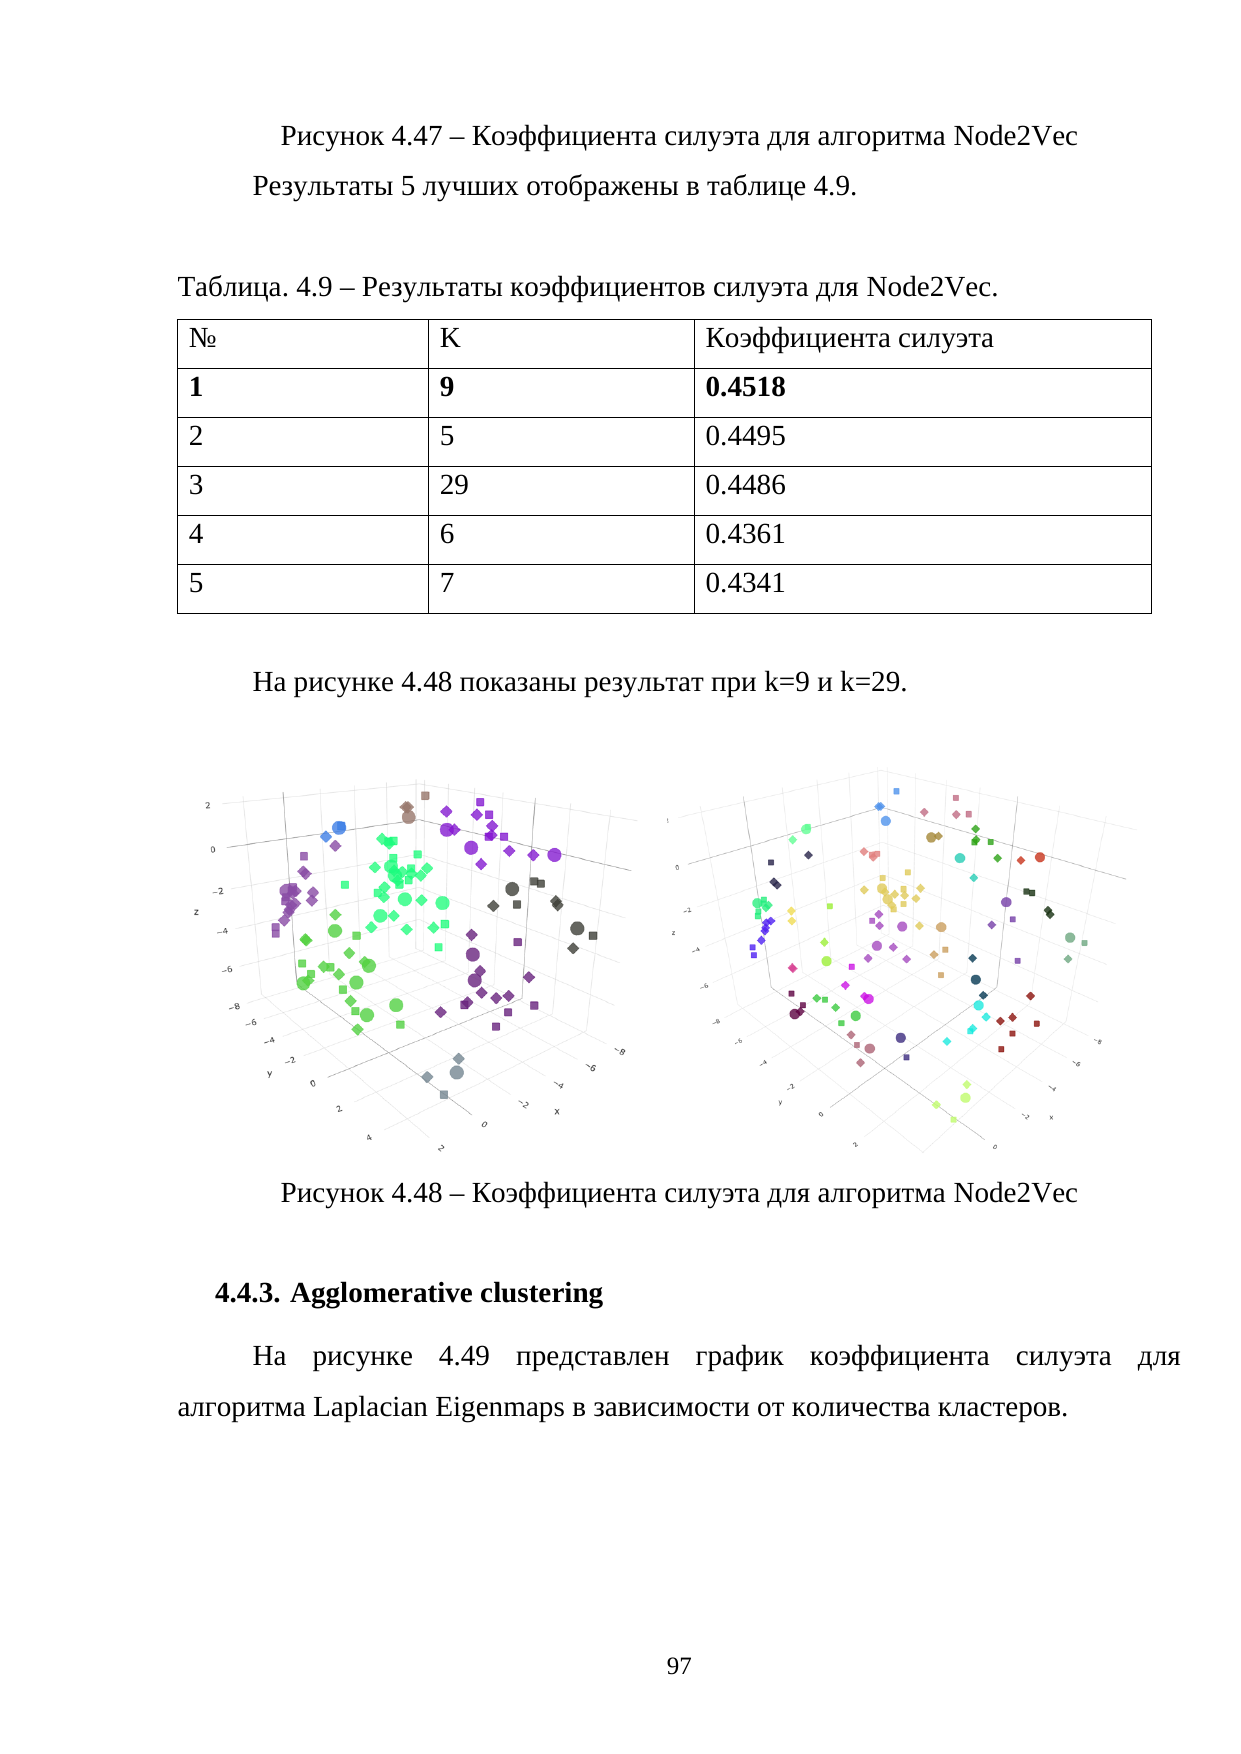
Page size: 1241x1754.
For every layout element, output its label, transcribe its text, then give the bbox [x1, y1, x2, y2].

table_cell 1 [178, 369, 428, 417]
table_header Коэффициента силуэта [695, 320, 1151, 368]
table_cell 0.4341 [695, 565, 1151, 612]
text Результаты 5 лучших отображены в таблице 4.9. [177, 168, 1181, 202]
table_cell 9 [429, 369, 694, 417]
table_cell 0.4518 [695, 369, 1151, 417]
text Рисунок 4.48 – Коэффициента силуэта для алгоритма Node2Vec [177, 1175, 1181, 1209]
picture [177, 764, 1149, 1161]
table_header № [178, 320, 428, 368]
table_cell 0.4361 [695, 516, 1151, 564]
table_cell 0.4495 [695, 418, 1151, 466]
text На рисунке 4.48 показаны результат при k=9 и k=29. [177, 664, 1181, 697]
text Таблица. 4.9 – Результаты коэффициентов силуэта для Node2Vec. [177, 269, 1181, 303]
subtitle Agglomerative clustering [215, 1276, 1181, 1309]
text На рисунке 4.49 представлен график коэффициента силуэта для алгоритма Laplacian Eigenmaps в зависимости от количества кластеров. [177, 1338, 1181, 1422]
text Рисунок 4.47 – Коэффициента силуэта для алгоритма Node2Vec [177, 118, 1181, 152]
table_cell 3 [178, 467, 428, 515]
table_cell 4 [178, 516, 428, 564]
table_cell 7 [429, 565, 694, 612]
table_cell 6 [429, 516, 694, 564]
table_cell 5 [178, 565, 428, 612]
table_cell 2 [178, 418, 428, 466]
table_cell 0.4486 [695, 467, 1151, 515]
table_cell 29 [429, 467, 694, 515]
table_cell 5 [429, 418, 694, 466]
table_header K [429, 320, 694, 368]
